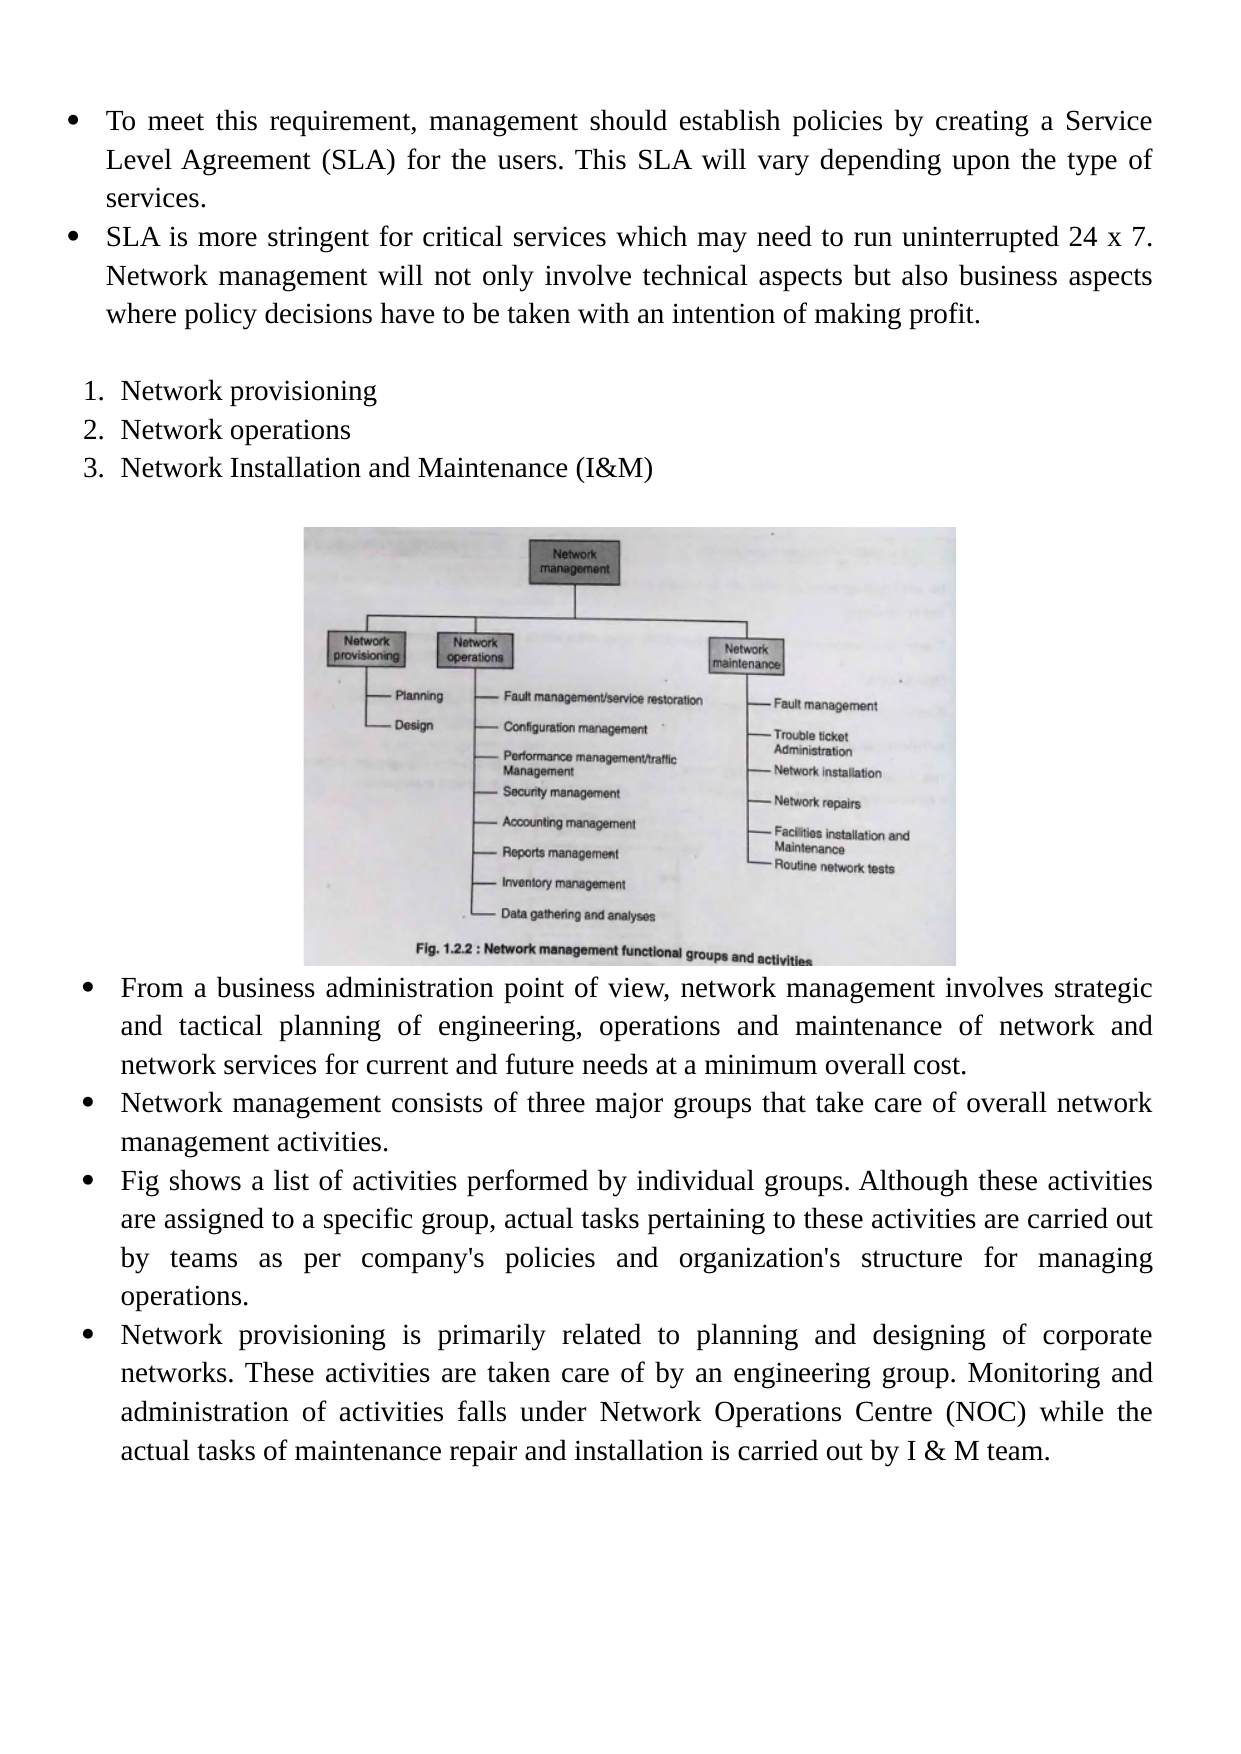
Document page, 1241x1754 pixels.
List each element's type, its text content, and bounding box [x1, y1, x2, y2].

list Network provisioning [83, 373, 1154, 407]
list Network management consists of three major groups that take care of overall network management activities. [83, 1086, 1154, 1158]
list To meet this requirement, management should establish policies by creating a Service Level Agreement (SLA) for the users. This SLA will vary depending upon the type of services. [68, 103, 1154, 214]
list Network operations [83, 412, 1154, 446]
list Network Installation and Maintenance (I&M) [83, 451, 1154, 484]
list Fig shows a list of activities performed by individual groups. Although these activities are assigned to a specific group, actual tasks pertaining to these activities are carried out by teams as per company's policies and organization's structure for managing operations. [83, 1163, 1154, 1312]
list Network provisioning is primarily related to planning and designing of corporate networks. These activities are taken care of by an engineering group. Monitoring and administration of activities falls under Network Operations Centre (NOC) while the actual tasks of maintenance repair and installation is carried out by I & M team. [83, 1317, 1154, 1466]
list From a business administration point of view, network management involves strategic and tactical planning of engineering, operations and maintenance of network and network services for current and future needs at a minimum overall cost. [83, 970, 1154, 1081]
picture [303, 527, 957, 966]
list SLA is more stringent for critical services which may need to run uninterrupted 24 x 7. Network management will not only involve technical aspects but also business aspects where policy decisions have to be taken with an intention of making profit. [68, 219, 1154, 330]
